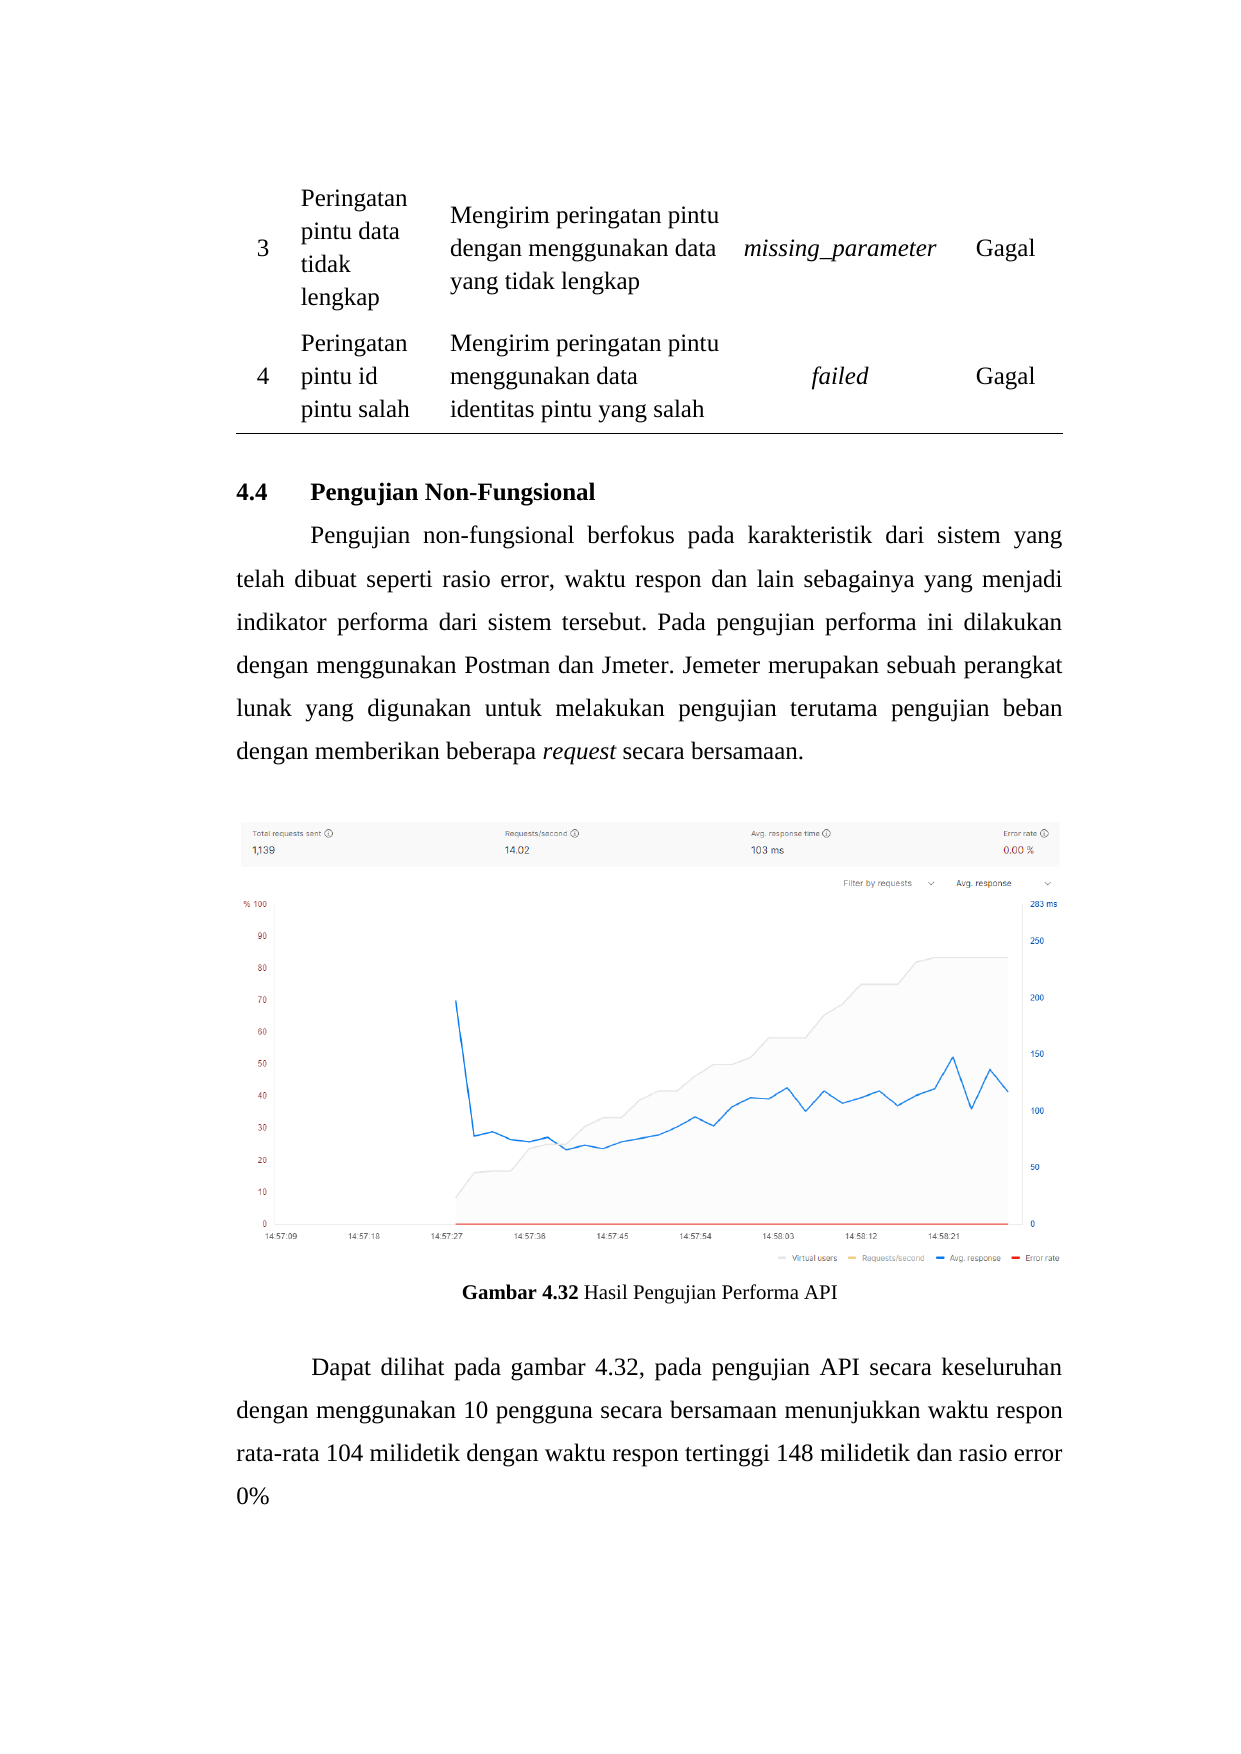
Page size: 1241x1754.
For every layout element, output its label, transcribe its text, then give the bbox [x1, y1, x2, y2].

table_cell Gagal [948, 177, 1063, 322]
picture [236, 822, 1063, 1266]
table_cell Mengirim peringatan pintu menggunakan data identitas pintu yang salah [439, 322, 732, 433]
table_cell Gagal [948, 322, 1063, 433]
table_cell Peringatan pintu id pintu salah [289, 322, 438, 433]
table_cell 3 [236, 177, 289, 322]
table_cell 4 [236, 322, 289, 433]
text Dapat dilihat pada gambar 4.32, pada pengujian API secara keseluruhan dengan menggunakan 10 pengguna secara bersamaan menunjukkan waktu respon rata-rata 104 milidetik dengan waktu respon tertinggi 148 milidetik dan rasio error 0% [236, 1352, 1063, 1510]
table_cell Mengirim peringatan pintu dengan menggunakan data yang tidak lengkap [439, 177, 732, 322]
table_cell Peringatan pintu data tidak lengkap [289, 177, 438, 322]
text Gambar 4.32 Hasil Pengujian Performa API [236, 1280, 1063, 1304]
text Pengujian Non-Fungsional [236, 477, 1063, 506]
table_cell failed [732, 322, 948, 433]
table_cell missing_parameter [732, 177, 948, 322]
text Pengujian non-fungsional berfokus pada karakteristik dari sistem yang telah dibuat seperti rasio error, waktu respon dan lain sebagainya yang menjadi indikator performa dari sistem tersebut. Pada pengujian performa ini dilakukan dengan menggunakan Postman dan Jmeter. Jemeter merupakan sebuah perangkat lunak yang digunakan untuk melakukan pengujian terutama pengujian beban dengan memberikan beberapa request secara bersamaan. [236, 521, 1063, 765]
